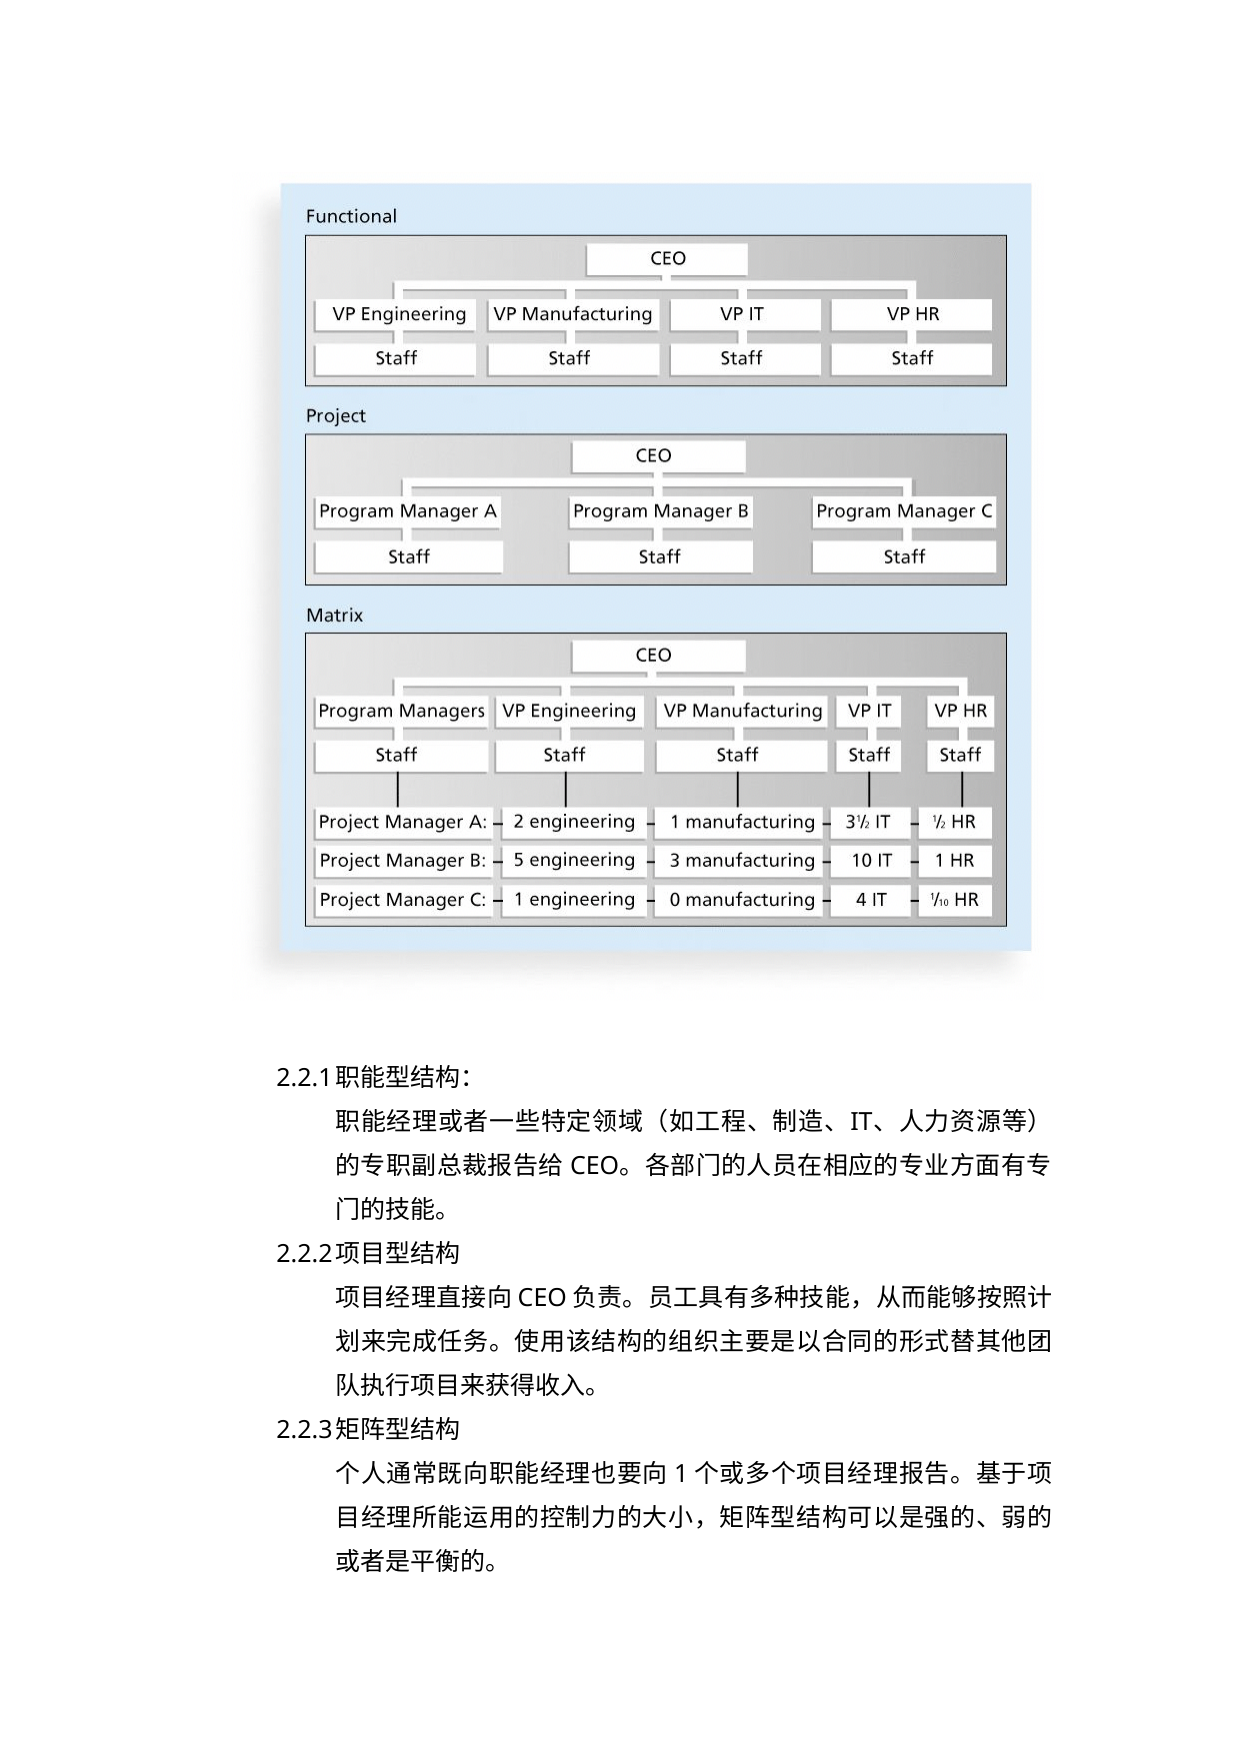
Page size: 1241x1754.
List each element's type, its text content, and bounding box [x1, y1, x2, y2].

list 项目经理直接向CEO负责。员工具有多种技能，从而能够按照计划来完成任务。使用该结构的组织主要是以合同的形式替其他团队执行项目来获得收入。 [335, 1273, 1053, 1406]
list 职能型结构： [276, 1053, 1053, 1097]
list 矩阵型结构 [276, 1406, 1053, 1450]
list 个人通常既向职能经理也要向1个或多个项目经理报告。基于项目经理所能运用的控制力的大小，矩阵型结构可以是强的、弱的或者是平衡的。 [335, 1450, 1053, 1582]
list 职能经理或者一些特定领域（如工程、制造、IT、人力资源等）的专职副总裁报告给CEO。各部门的人员在相应的专业方面有专门的技能。 [335, 1097, 1053, 1229]
picture [231, 172, 1045, 1001]
list 项目型结构 [276, 1229, 1053, 1273]
